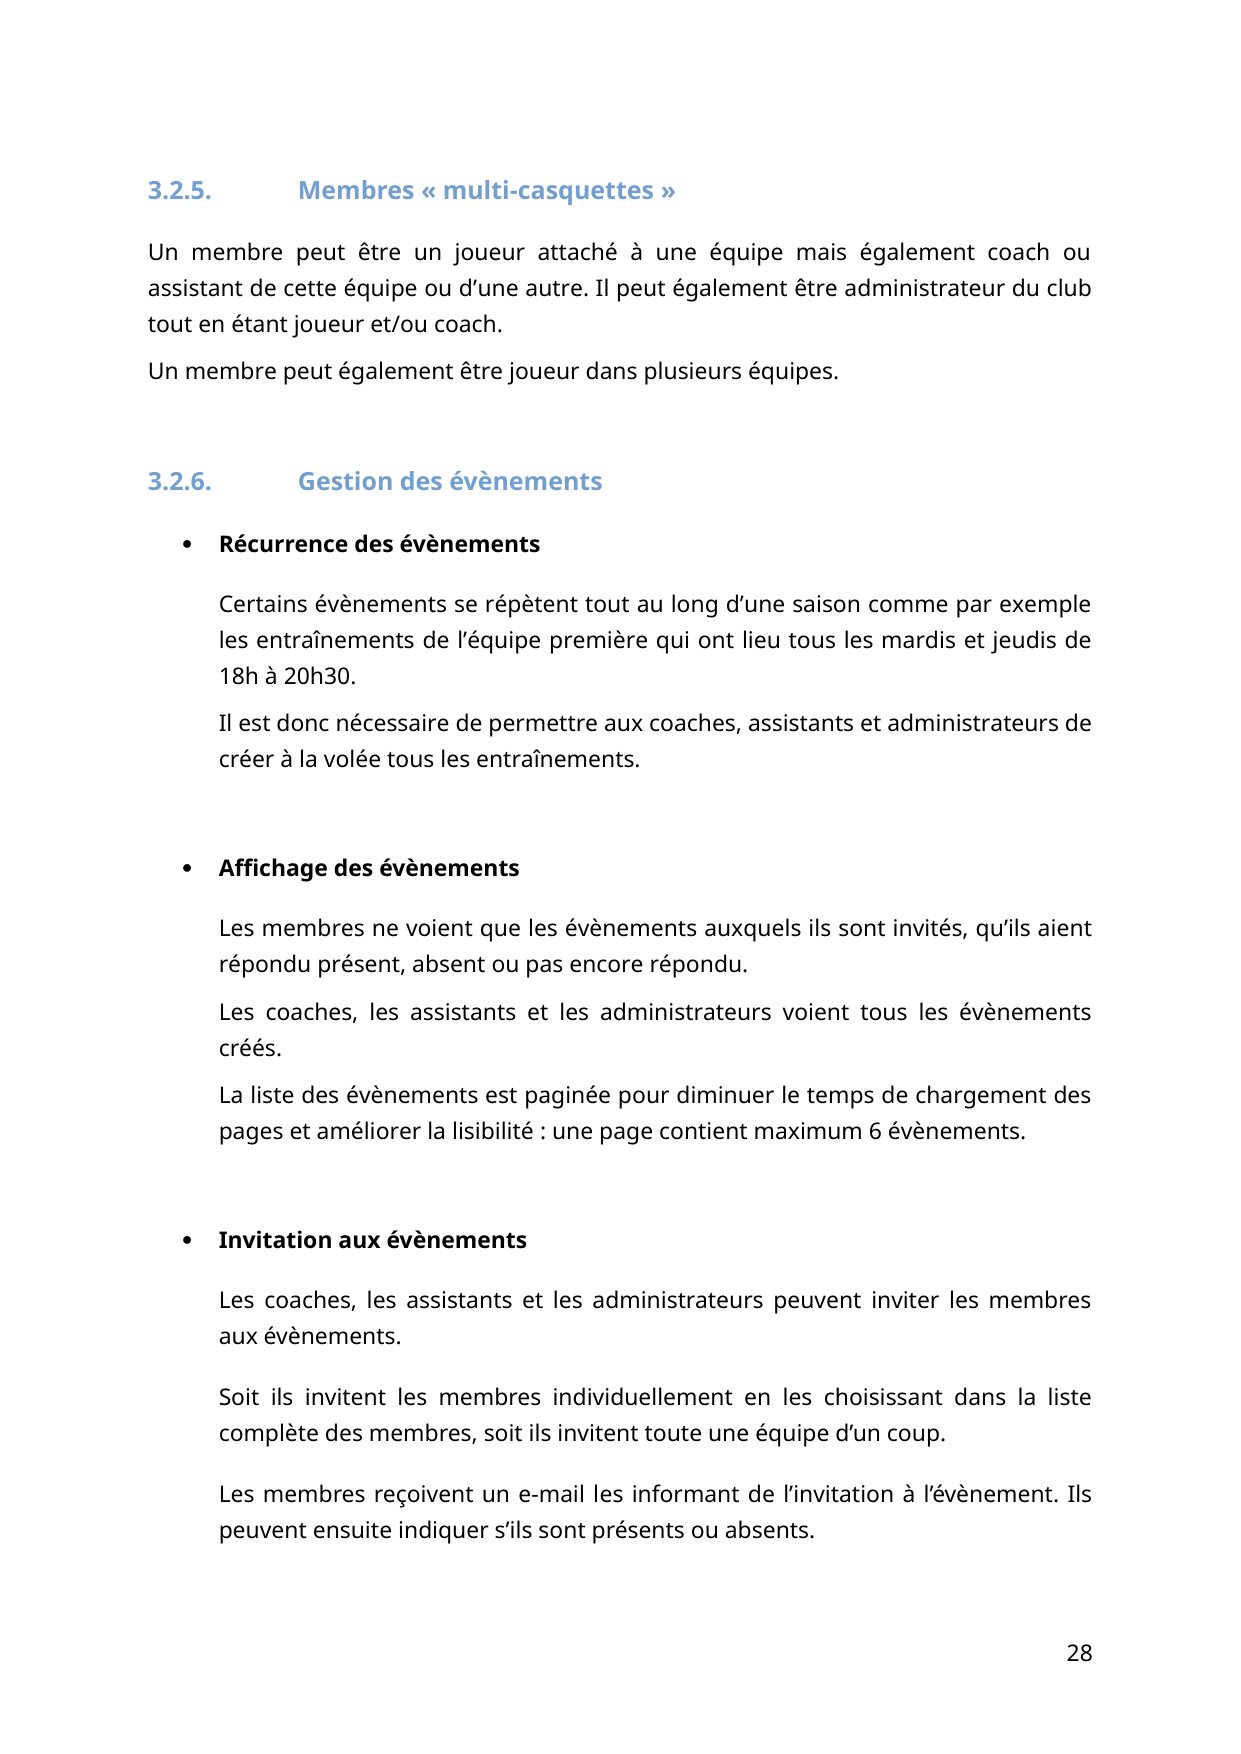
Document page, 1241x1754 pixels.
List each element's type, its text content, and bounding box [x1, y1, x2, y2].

subtitle Membres « multi-casquettes » [148, 172, 1093, 206]
subtitle Invitation aux évènements [183, 1223, 1093, 1255]
list Les coaches, les assistants et les administrateurs peuvent inviter les membres aux évènements. [218, 1284, 1093, 1351]
subtitle Récurrence des évènements [183, 528, 1093, 559]
text Les membres ne voient que les évènements auxquels ils sont invités, qu’ils aient répondu présent, absent ou pas encore répondu. [218, 912, 1093, 979]
text Les coaches, les assistants et les administrateurs voient tous les évènements créés. [218, 996, 1093, 1063]
text La liste des évènements est paginée pour diminuer le temps de chargement des pages et améliorer la lisibilité : une page contient maximum 6 évènements. [218, 1079, 1093, 1146]
list Les membres reçoivent un e-mail les informant de l’invitation à l’évènement. Ils peuvent ensuite indiquer s’ils sont présents ou absents. [218, 1478, 1093, 1545]
text Il est donc nécessaire de permettre aux coaches, assistants et administrateurs de créer à la volée tous les entraînements. [218, 707, 1093, 774]
text Un membre peut également être joueur dans plusieurs équipes. [148, 355, 1093, 387]
subtitle Affichage des évènements [183, 852, 1093, 883]
text Certains évènements se répètent tout au long d’une saison comme par exemple les entraînements de l’équipe première qui ont lieu tous les mardis et jeudis de 18h à 20h30. [218, 588, 1093, 691]
list Soit ils invitent les membres individuellement en les choisissant dans la liste complète des membres, soit ils invitent toute une équipe d’un coup. [218, 1381, 1093, 1448]
text Un membre peut être un joueur attaché à une équipe mais également coach ou assistant de cette équipe ou d’une autre. Il peut également être administrateur du club tout en étant joueur et/ou coach. [148, 236, 1093, 339]
subtitle Gestion des évènements [148, 464, 1093, 498]
